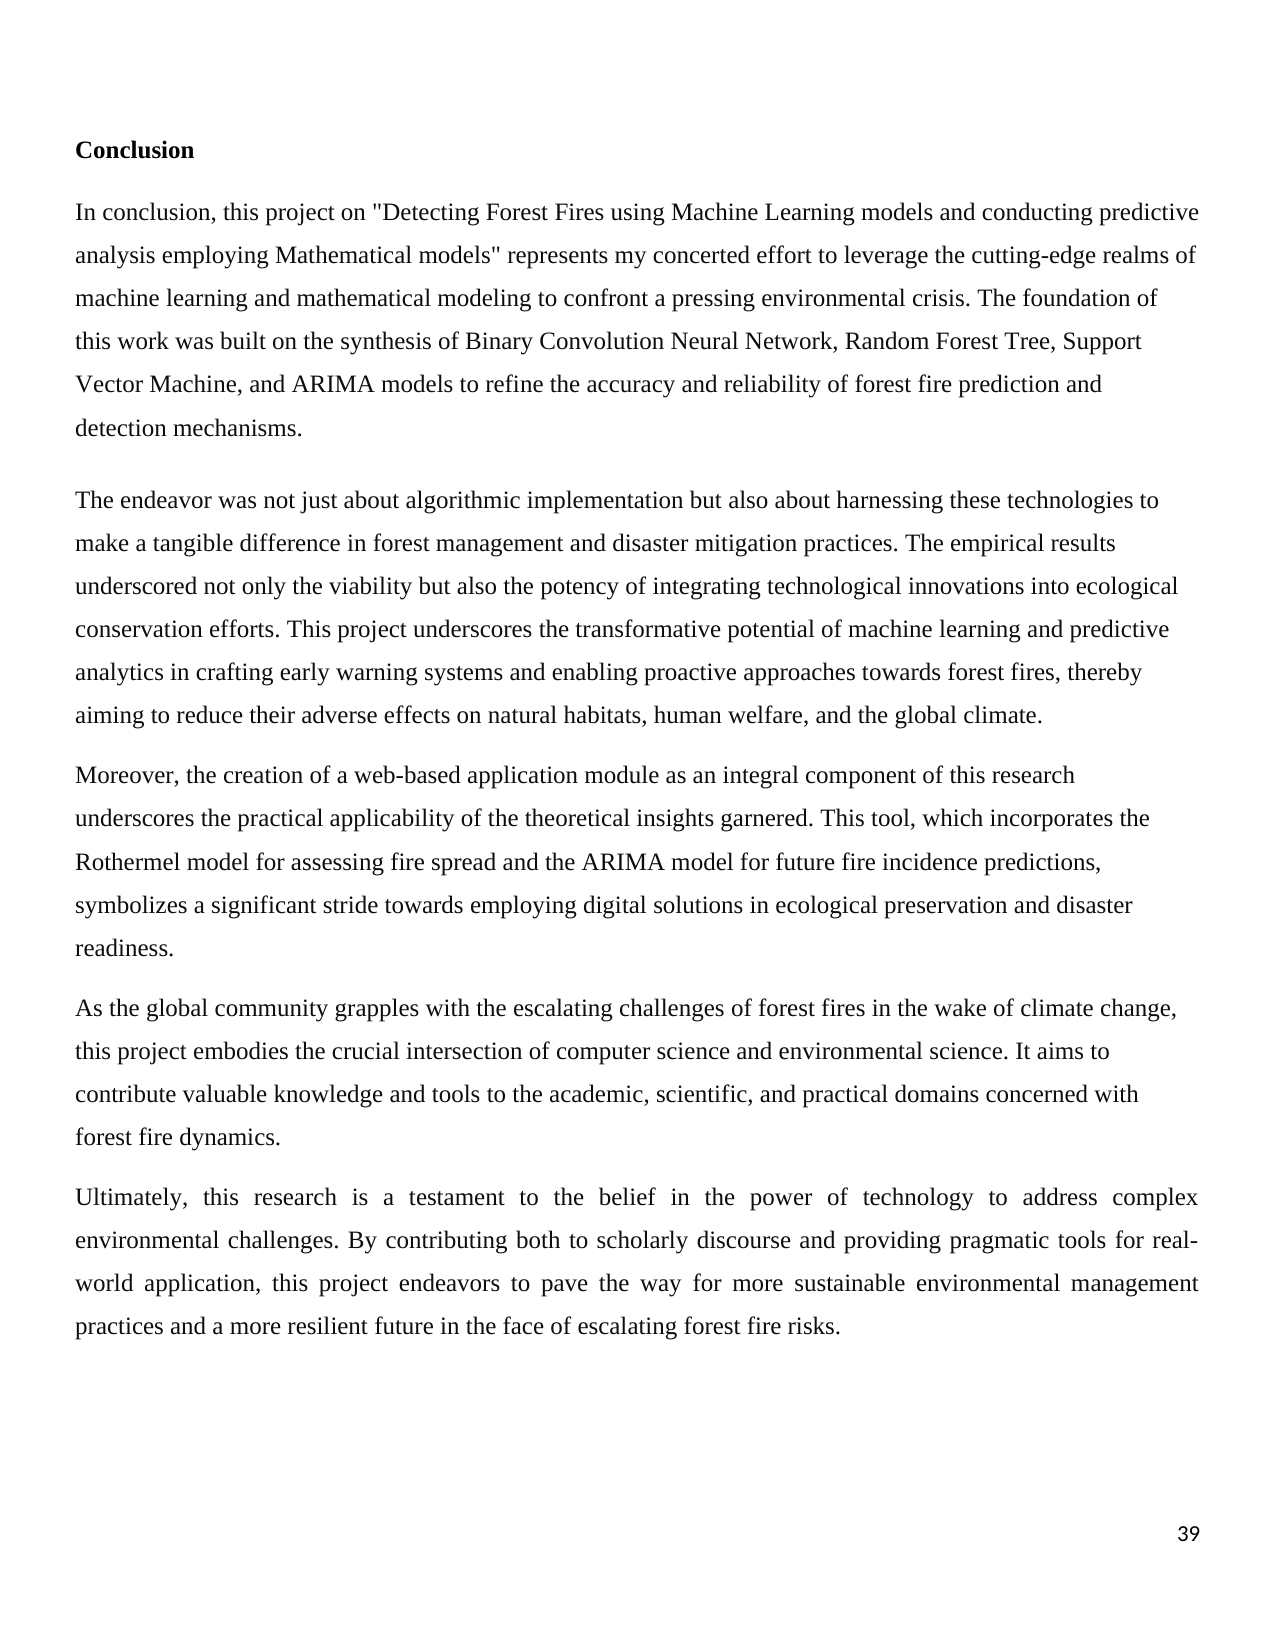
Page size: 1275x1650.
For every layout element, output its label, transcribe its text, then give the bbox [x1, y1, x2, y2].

subtitle Conclusion [75, 135, 1200, 163]
text Ultimately, this research is a testament to the belief in the power of technology to address complex environmental challenges. By contributing both to scholarly discourse and providing pragmatic tools for real-world application, this project endeavors to pave the way for more sustainable environmental management practices and a more resilient future in the face of escalating forest fire risks. [75, 1182, 1200, 1340]
text The endeavor was not just about algorithmic implementation but also about harnessing these technologies to make a tangible difference in forest management and disaster mitigation practices. The empirical results underscored not only the viability but also the potency of integrating technological innovations into ecological conservation efforts. This project underscores the transformative potential of machine learning and predictive analytics in crafting early warning systems and enabling proactive approaches towards forest fires, thereby aiming to reduce their adverse effects on natural habitats, human welfare, and the global climate. [75, 485, 1200, 729]
text Moreover, the creation of a web-based application module as an integral component of this research underscores the practical applicability of the theoretical insights garnered. This tool, which incorporates the Rothermel model for assessing fire spread and the ARIMA model for future fire incidence predictions, symbolizes a significant stride towards employing digital solutions in ecological preservation and disaster readiness. [75, 760, 1200, 962]
text As the global community grapples with the escalating challenges of forest fires in the wake of climate change, this project embodies the crucial intersection of computer science and environmental science. It aims to contribute valuable knowledge and tools to the academic, scientific, and practical domains concerned with forest fire dynamics. [75, 993, 1200, 1151]
text In conclusion, this project on "Detecting Forest Fires using Machine Learning models and conducting predictive analysis employing Mathematical models" represents my concerted effort to leverage the cutting-edge realms of machine learning and mathematical modeling to confront a pressing environmental crisis. The foundation of this work was built on the synthesis of Binary Convolution Neural Network, Random Forest Tree, Support Vector Machine, and ARIMA models to refine the accuracy and reliability of forest fire prediction and detection mechanisms. [75, 197, 1200, 441]
